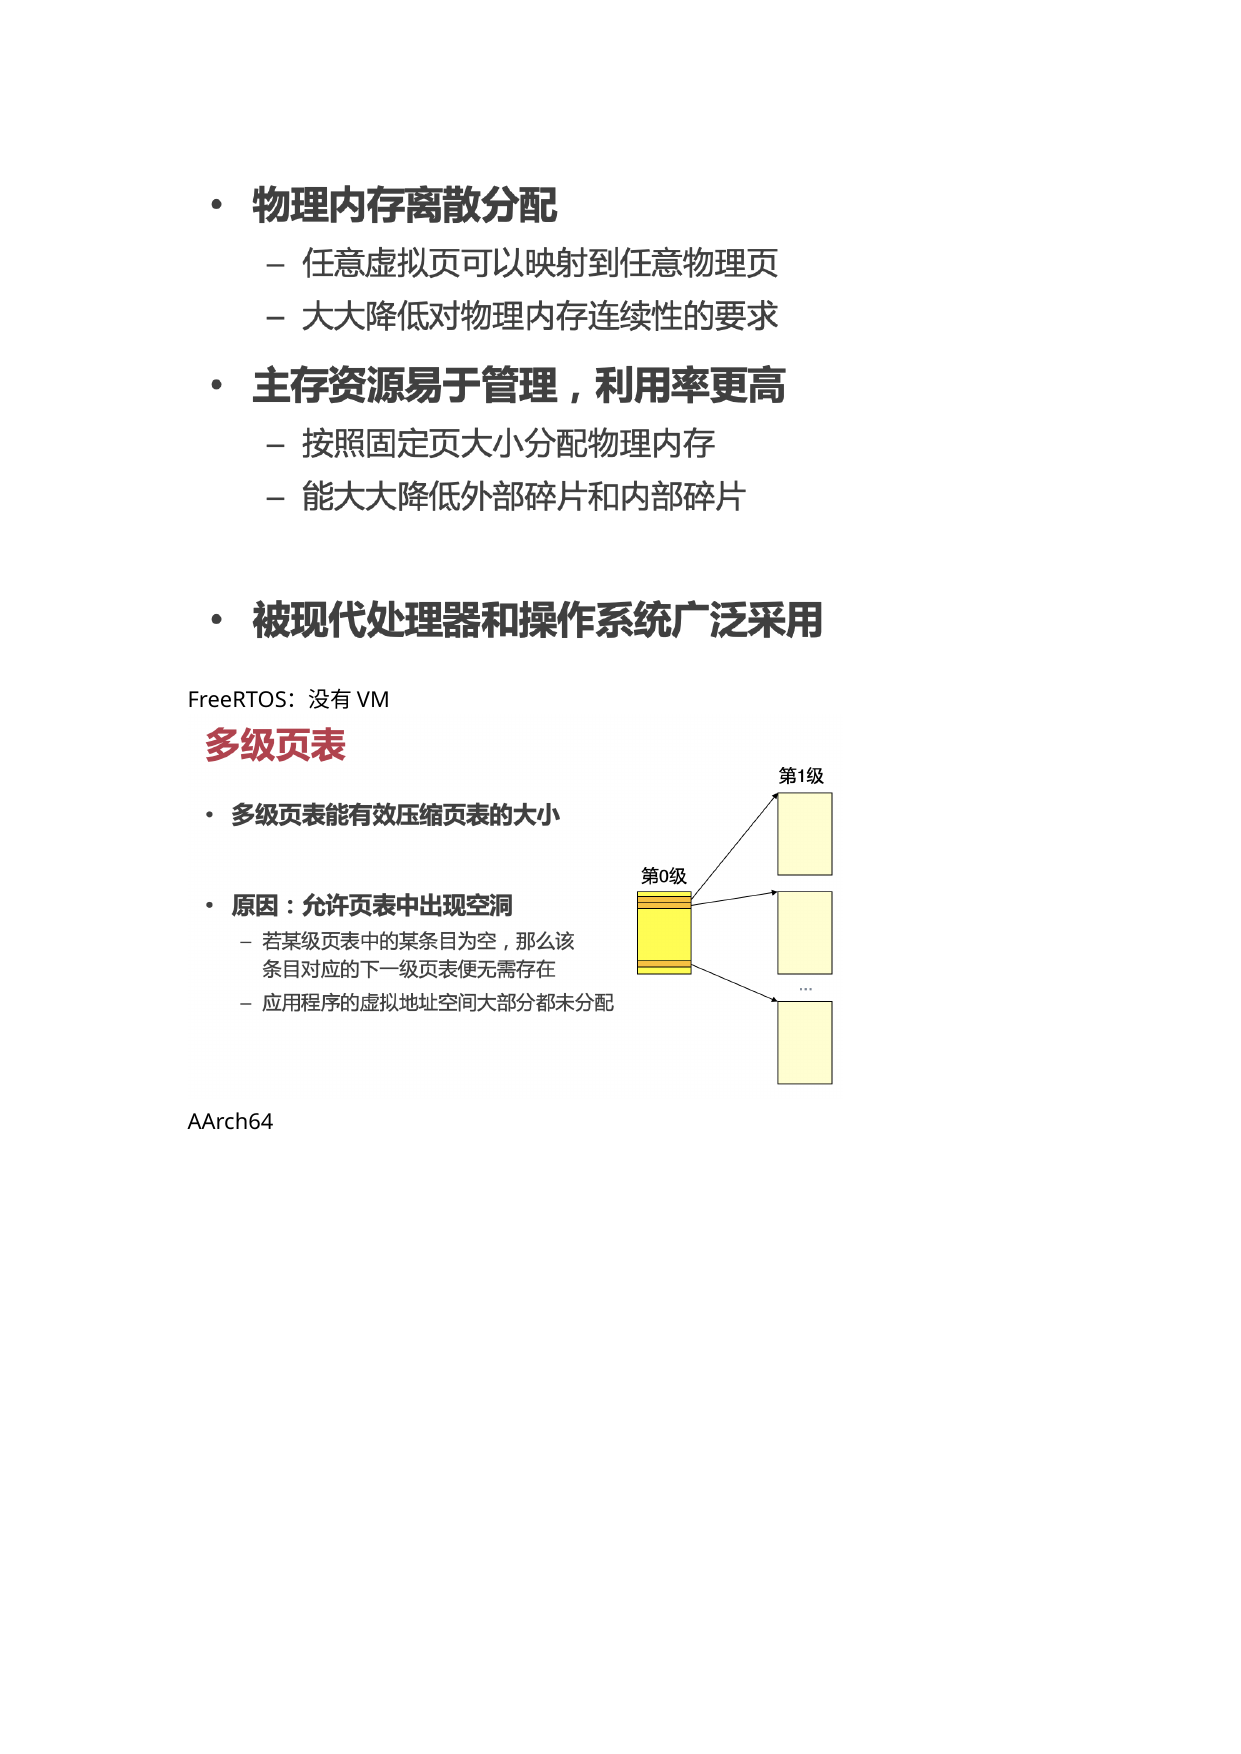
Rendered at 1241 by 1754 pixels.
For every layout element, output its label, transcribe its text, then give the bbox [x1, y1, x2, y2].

picture [187, 162, 913, 659]
text AArch64 [187, 1104, 1053, 1137]
text FreeRTOS：没有VM [187, 682, 1053, 714]
picture [187, 714, 843, 1099]
